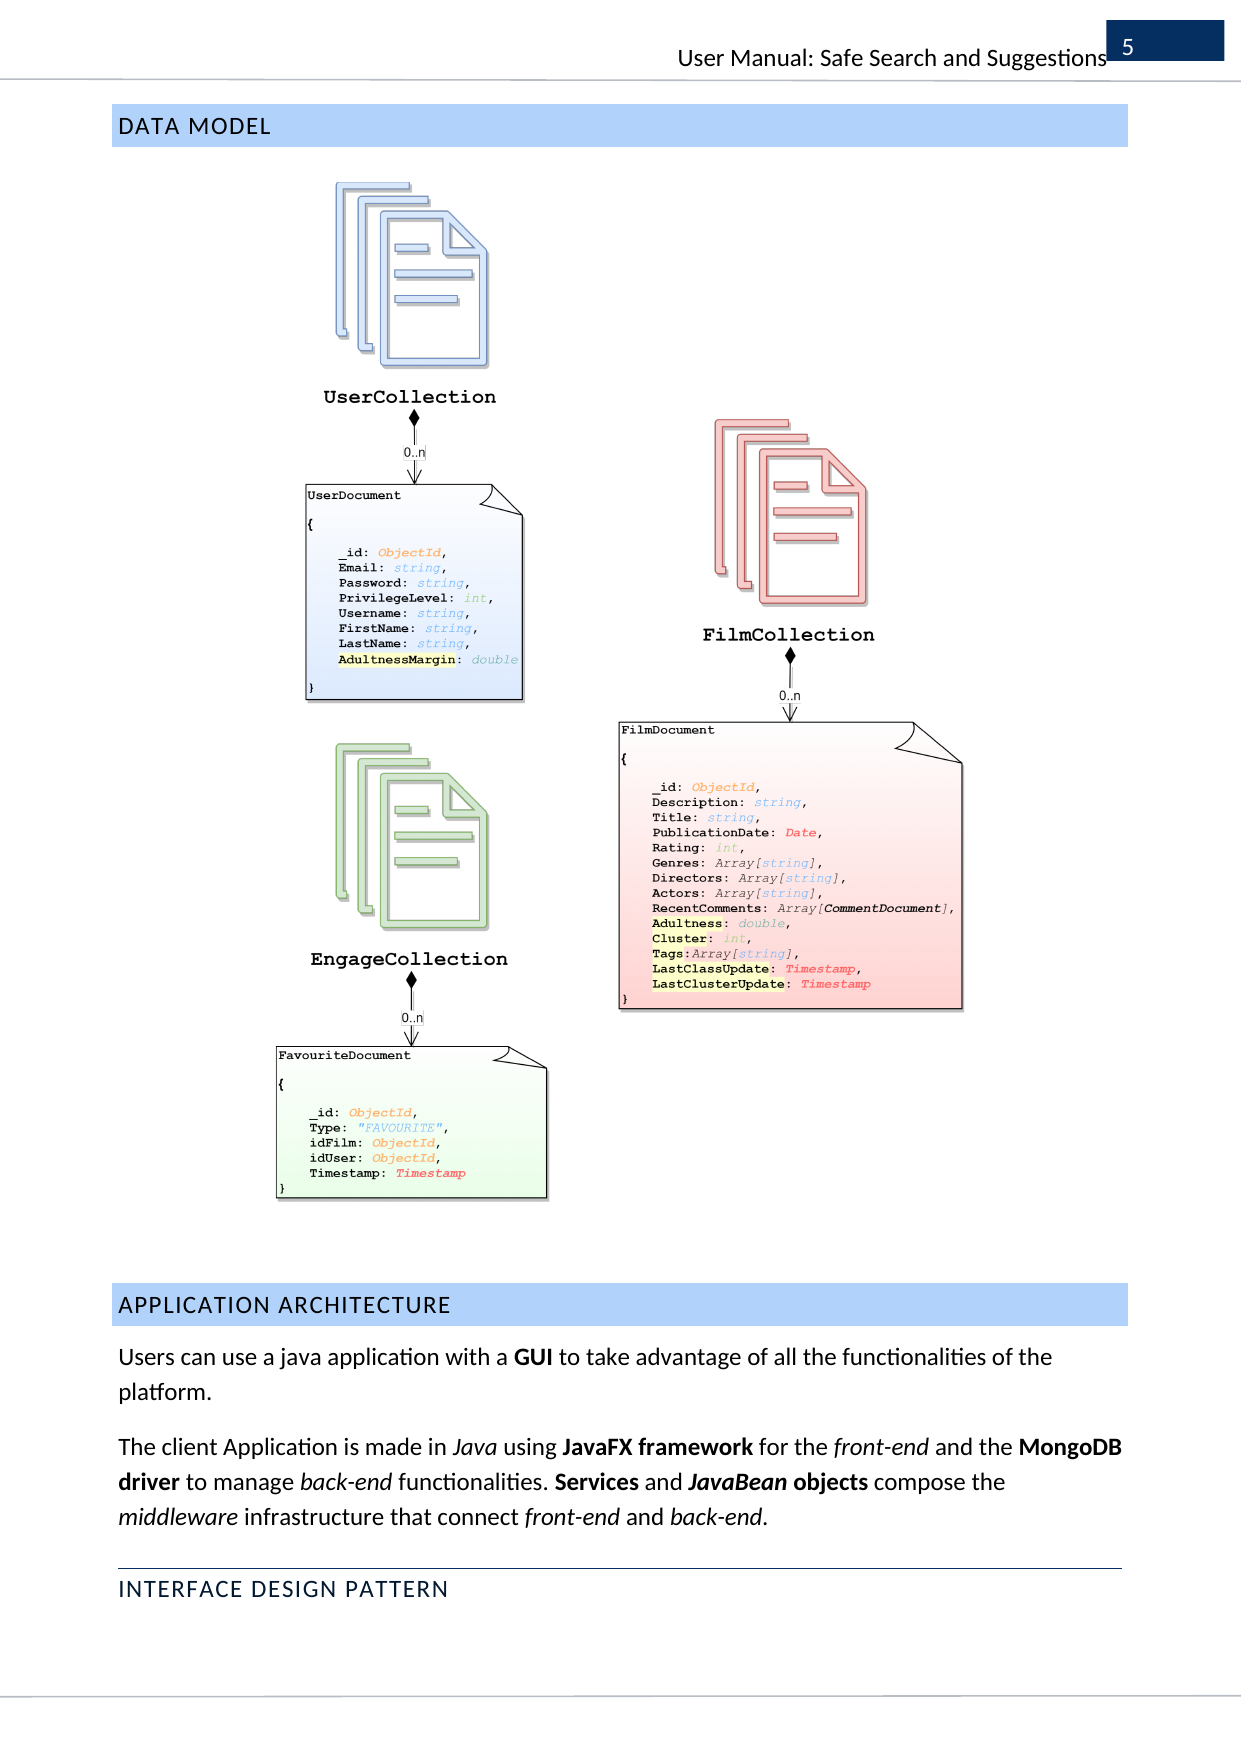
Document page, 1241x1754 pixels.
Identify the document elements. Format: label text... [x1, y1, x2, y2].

subtitle Data Model [118, 111, 1122, 141]
picture [275, 182, 965, 1208]
subtitle Interface Design Pattern [118, 1569, 1122, 1604]
text The client Application is made in Java using JavaFX framework for the front-end and the MongoDB driver to manage back-end functionalities. Services and JavaBean objects compose the middleware infrastructure that connect front-end and back-end. [118, 1431, 1122, 1532]
text Users can use a java application with a GUI to take advantage of all the functionalities of the platform. [118, 1341, 1122, 1406]
subtitle Application Architecture [118, 1289, 1122, 1319]
